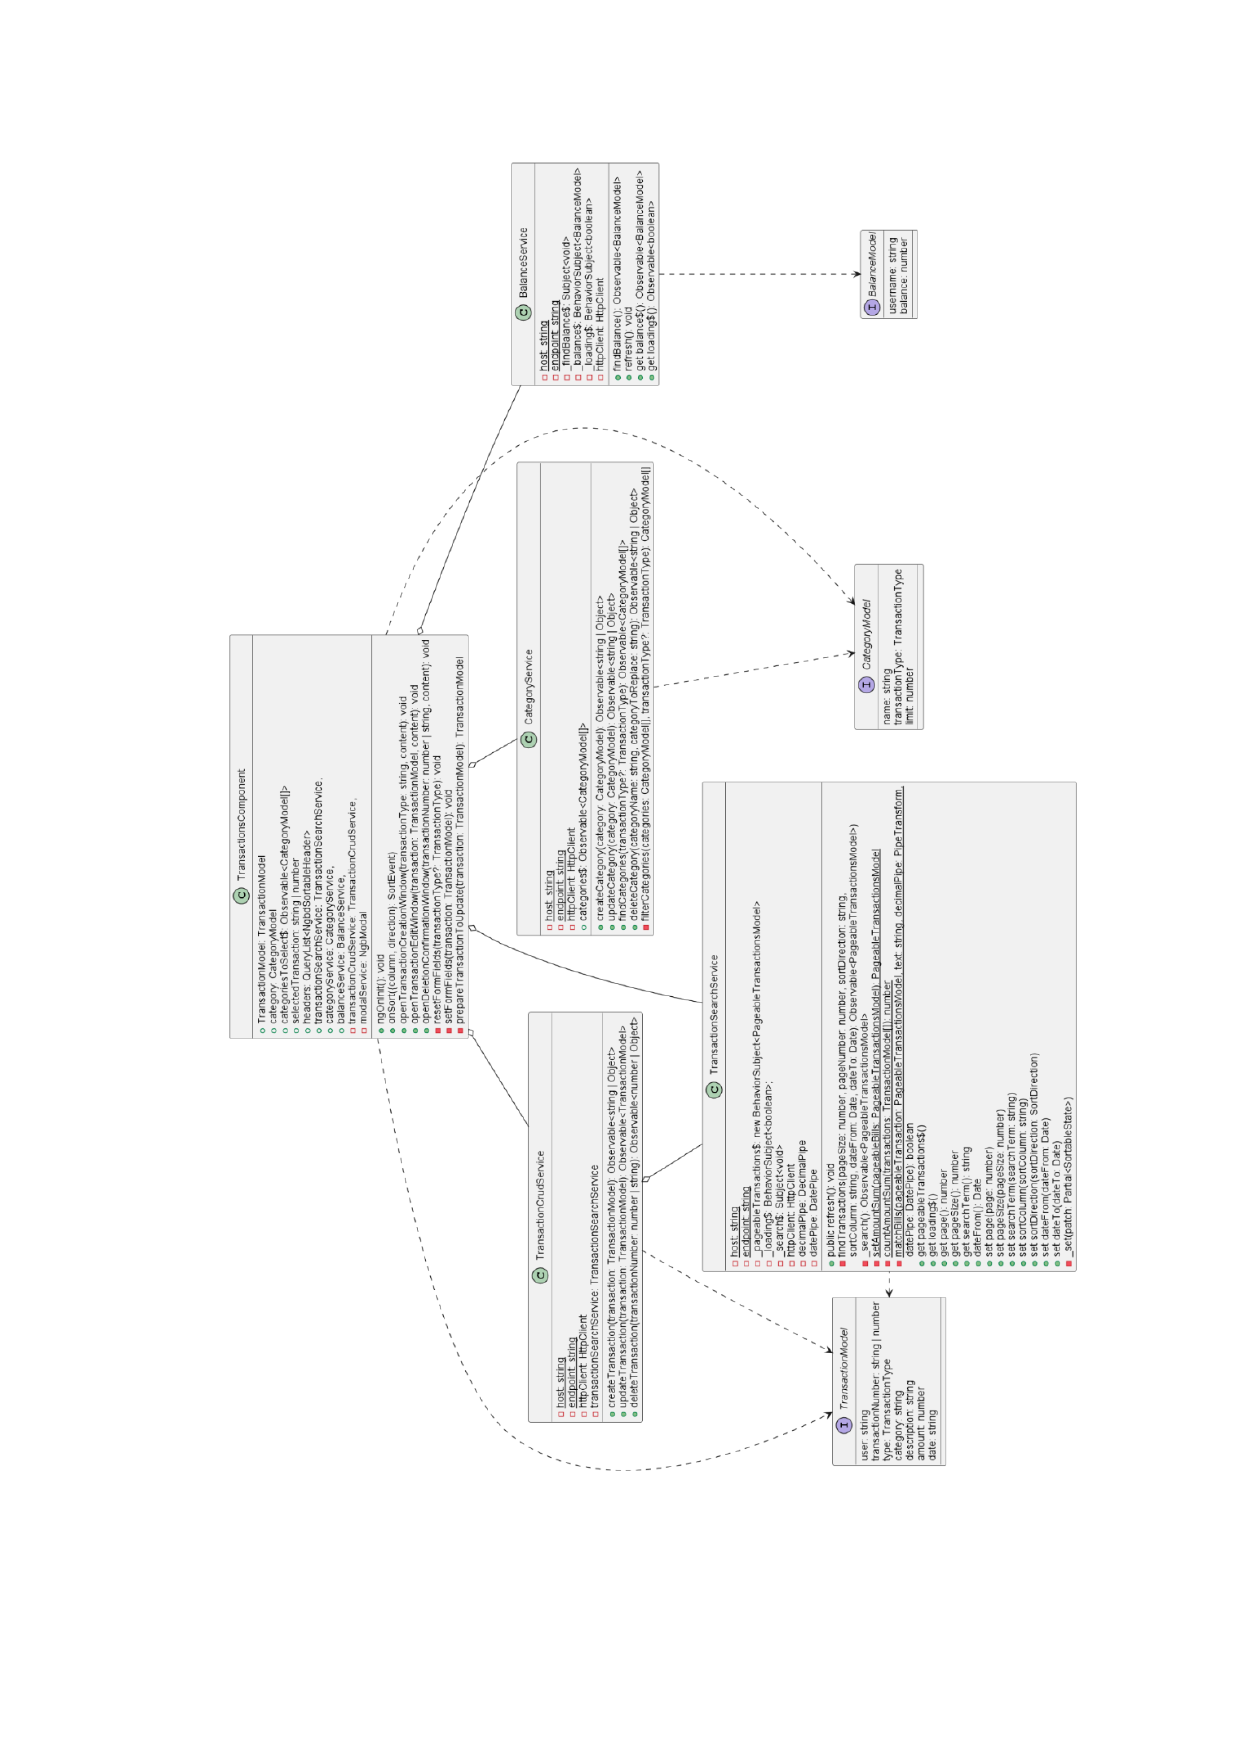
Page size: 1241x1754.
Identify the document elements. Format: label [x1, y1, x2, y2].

picture [225, 160, 1079, 1510]
